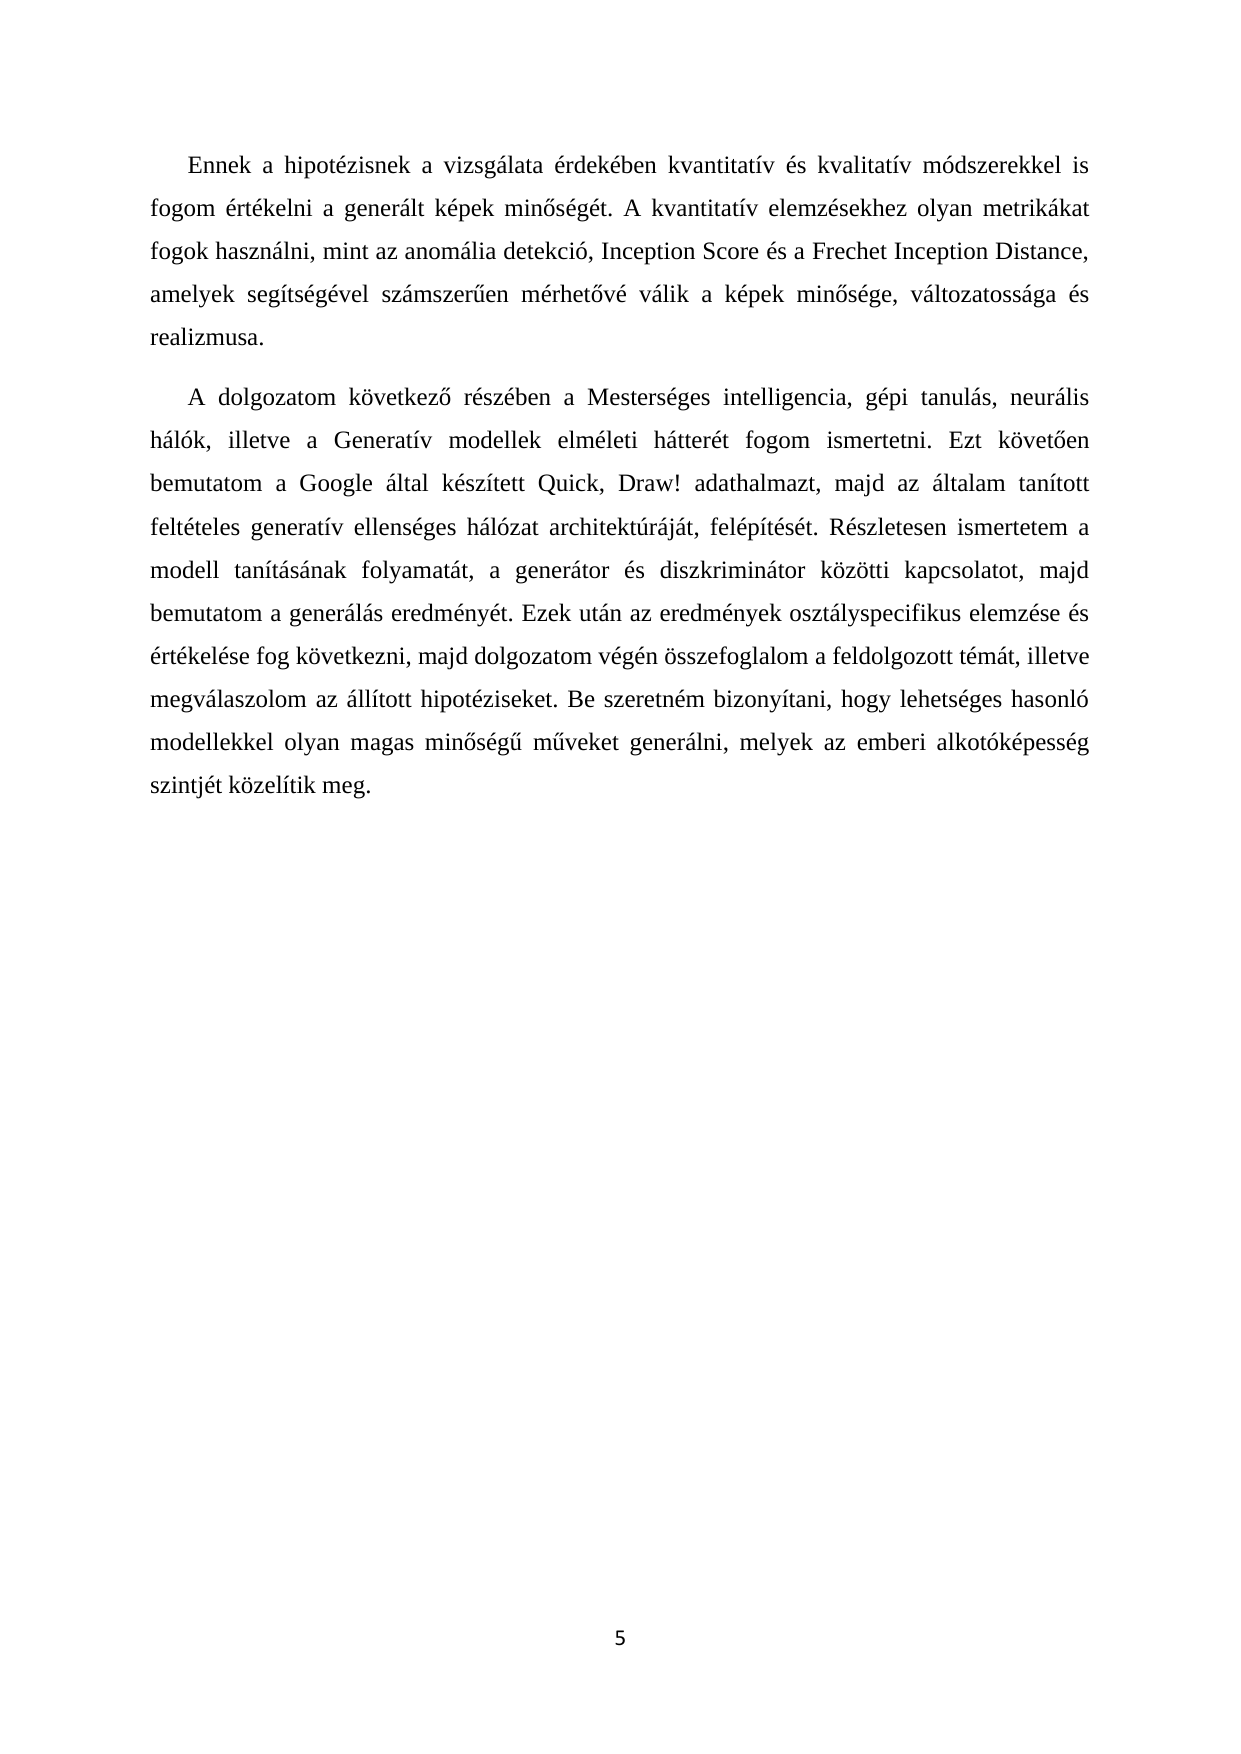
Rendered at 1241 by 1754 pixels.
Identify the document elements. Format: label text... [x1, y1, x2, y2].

text Ennek a hipotézisnek a vizsgálata érdekében kvantitatív és kvalitatív módszerekkel is fogom értékelni a generált képek minőségét. A kvantitatív elemzésekhez olyan metrikákat fogok használni, mint az anomália detekció, Inception Score és a Frechet Inception Distance, amelyek segítségével számszerűen mérhetővé válik a képek minősége, változatossága és realizmusa. [150, 150, 1090, 351]
text A dolgozatom következő részében a Mesterséges intelligencia, gépi tanulás, neurális hálók, illetve a Generatív modellek elméleti hátterét fogom ismertetni. Ezt követően bemutatom a Google által készített Quick, Draw! adathalmazt, majd az általam tanított feltételes generatív ellenséges hálózat architektúráját, felépítését. Részletesen ismertetem a modell tanításának folyamatát, a generátor és diszkriminátor közötti kapcsolatot, majd bemutatom a generálás eredményét. Ezek után az eredmények osztályspecifikus elemzése és értékelése fog következni, majd dolgozatom végén összefoglalom a feldolgozott témát, illetve megválaszolom az állított hipotéziseket. Be szeretném bizonyítani, hogy lehetséges hasonló modellekkel olyan magas minőségű műveket generálni, melyek az emberi alkotóképesség szintjét közelítik meg. [150, 382, 1090, 799]
